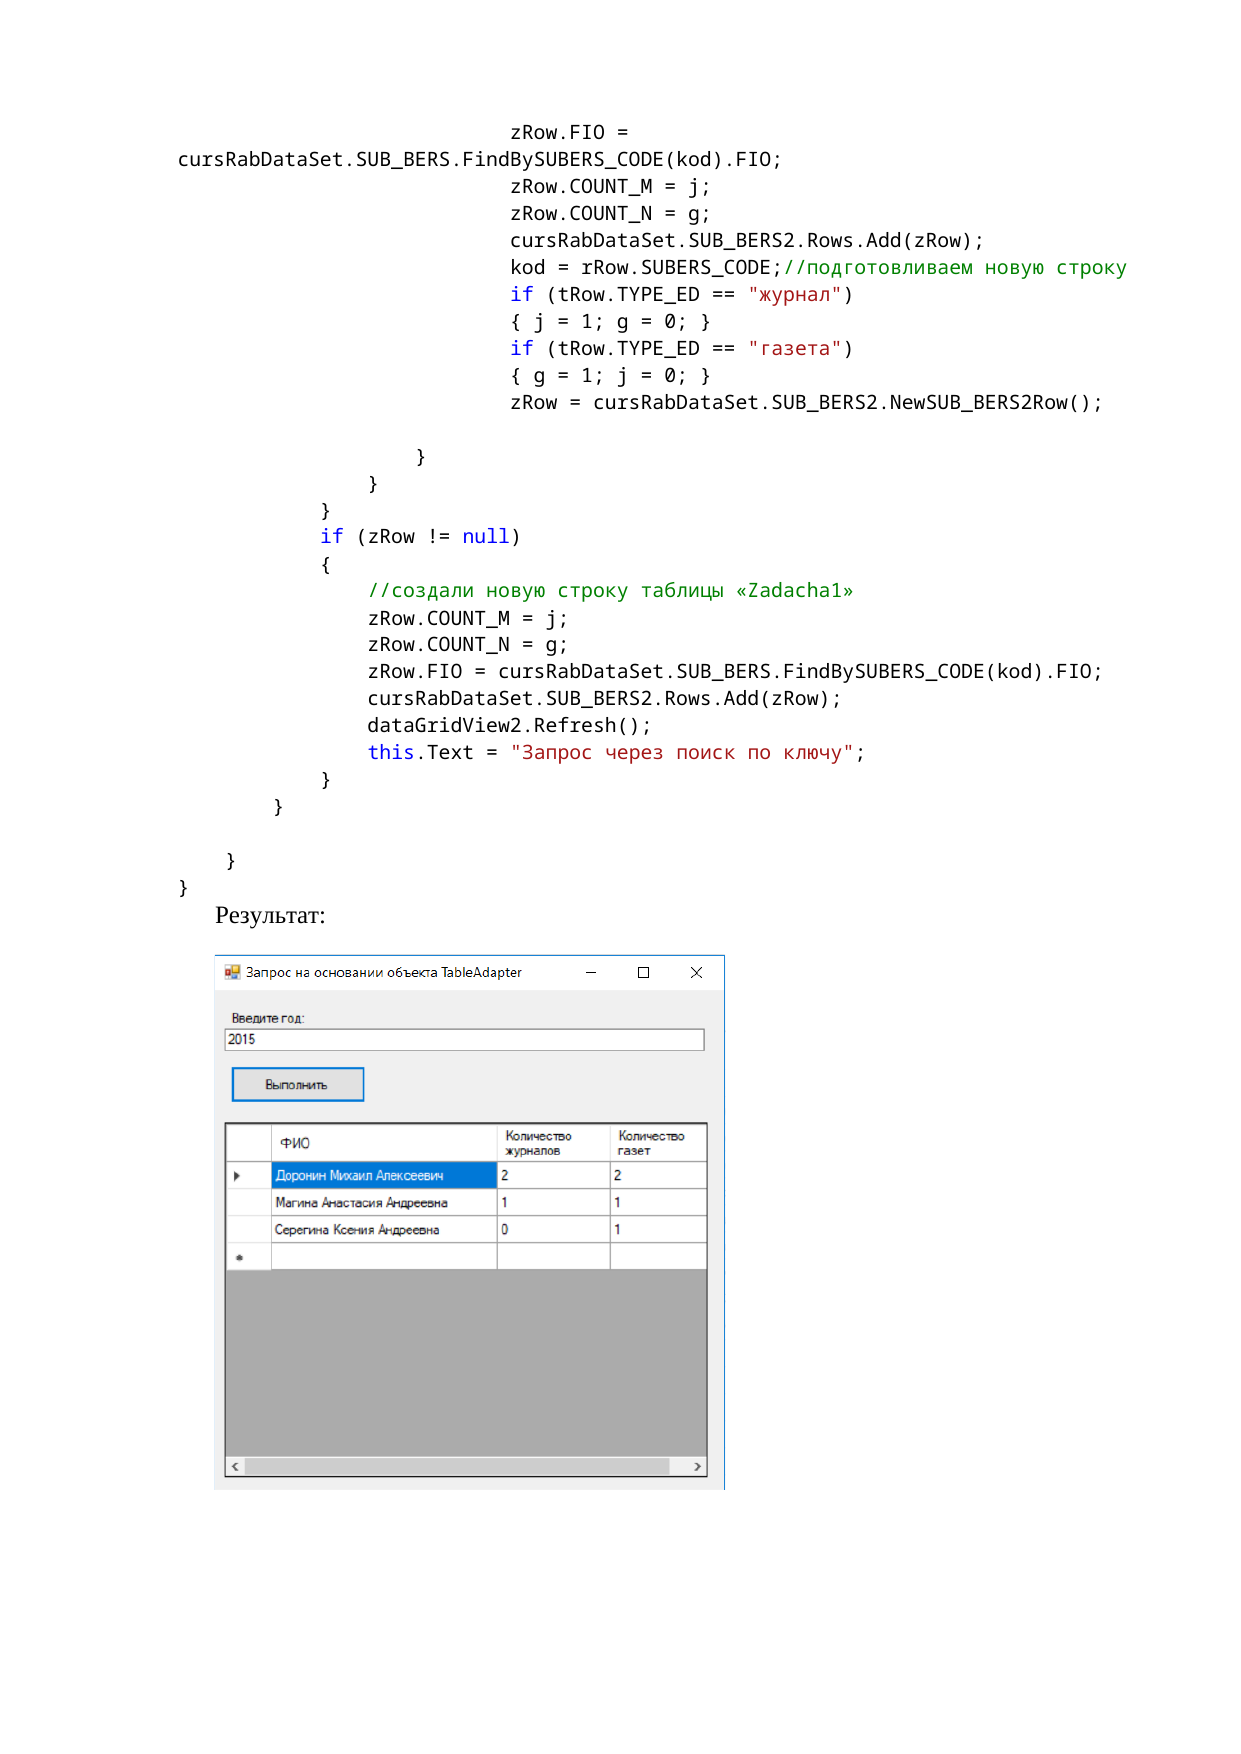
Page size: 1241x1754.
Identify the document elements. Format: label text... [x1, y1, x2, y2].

text this.Text = "Запрос через поиск по ключу"; [177, 739, 1152, 766]
text } [177, 496, 1152, 523]
text kod = rRow.SUBERS_CODE;//подготовливаем новую строку [177, 253, 1152, 280]
text zRow.COUNT_M = j; [177, 172, 1152, 199]
text zRow.COUNT_N = g; [177, 199, 1152, 226]
text } [177, 469, 1152, 496]
text } [177, 847, 1152, 873]
text } [177, 793, 1152, 819]
text } [177, 442, 1152, 469]
text zRow.COUNT_M = j; [177, 604, 1152, 631]
text if (tRow.TYPE_ED == "журнал") [177, 280, 1152, 307]
text Результат: [215, 901, 1152, 929]
text { g = 1; j = 0; } [177, 361, 1152, 388]
text cursRabDataSet.SUB_BERS2.Rows.Add(zRow); [177, 685, 1152, 712]
text zRow = cursRabDataSet.SUB_BERS2.NewSUB_BERS2Row(); [177, 388, 1152, 415]
text } [177, 873, 1152, 901]
text if (zRow != null) [177, 523, 1152, 550]
text dataGridView2.Refresh(); [177, 712, 1152, 739]
text zRow.FIO = cursRabDataSet.SUB_BERS.FindBySUBERS_CODE(kod).FIO; [177, 658, 1152, 685]
text } [177, 766, 1152, 793]
text if (tRow.TYPE_ED == "газета") [177, 334, 1152, 361]
text { [177, 550, 1152, 577]
picture [214, 954, 726, 1490]
text { j = 1; g = 0; } [177, 307, 1152, 334]
text cursRabDataSet.SUB_BERS2.Rows.Add(zRow); [177, 226, 1152, 253]
text //создали новую строку таблицы «Zadacha1» [177, 577, 1152, 604]
text zRow.COUNT_N = g; [177, 631, 1152, 658]
text zRow.FIO = cursRabDataSet.SUB_BERS.FindBySUBERS_CODE(kod).FIO; [177, 118, 1152, 172]
